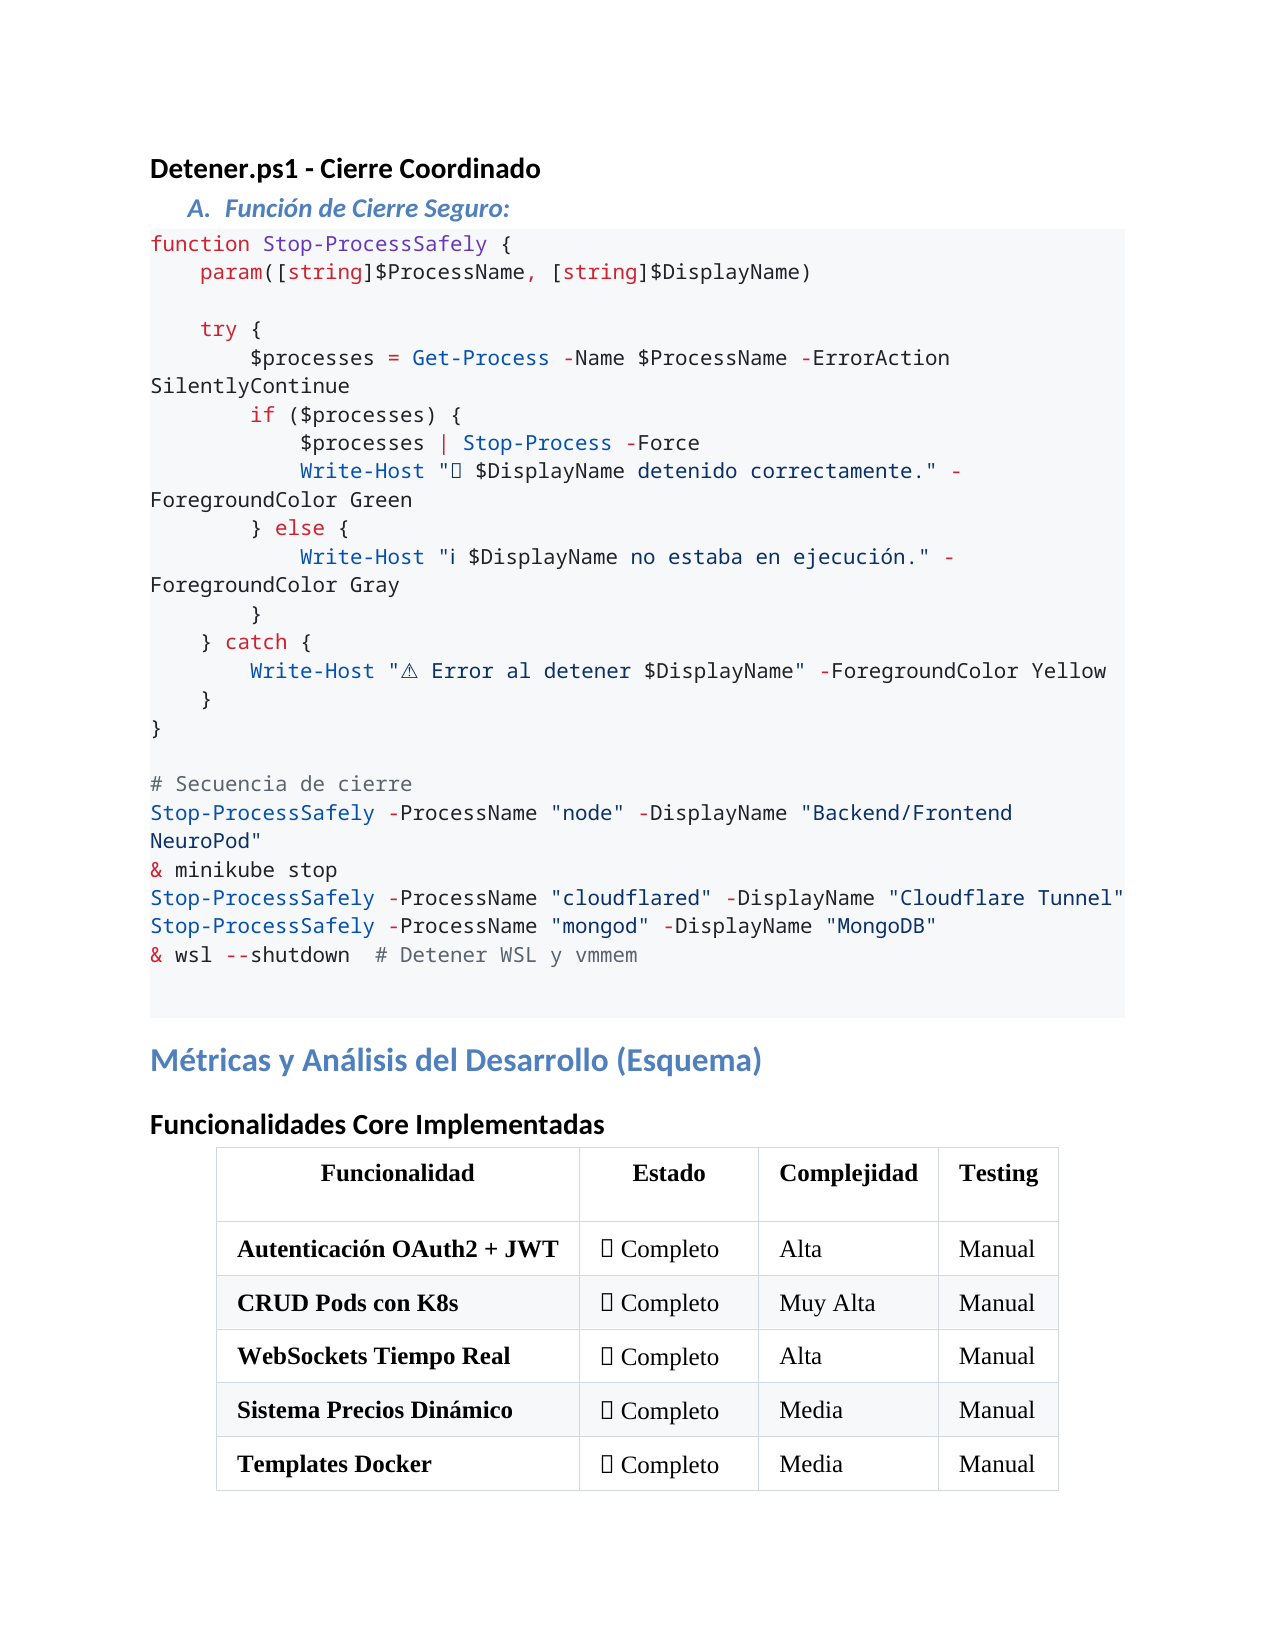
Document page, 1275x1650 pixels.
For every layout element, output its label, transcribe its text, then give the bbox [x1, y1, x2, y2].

text } [150, 713, 1125, 741]
text Write-Host "ℹ️ $DisplayName no estaba en ejecución." -ForegroundColor Gray [150, 542, 1125, 599]
text if ($processes) { [150, 400, 1125, 428]
table_cell Manual [939, 1437, 1058, 1490]
table_cell Manual [939, 1222, 1058, 1274]
text } catch { [150, 627, 1125, 656]
text Write-Host "⚠️ Error al detener $DisplayName" -ForegroundColor Yellow [150, 656, 1125, 684]
text function Stop-ProcessSafely { [150, 229, 1125, 257]
text try { [150, 314, 1125, 343]
text # Secuencia de cierre [150, 769, 1125, 798]
table_cell Alta [759, 1330, 938, 1382]
table_cell Manual [939, 1383, 1058, 1436]
subtitle Detener.ps1 - Cierre Coordinado [150, 150, 1125, 186]
table_cell CRUD Pods con K8s [217, 1276, 579, 1328]
table_cell ✅ Completo [580, 1383, 758, 1436]
text Write-Host "✅ $DisplayName detenido correctamente." -ForegroundColor Green [150, 457, 1125, 513]
table_header Complejidad [759, 1148, 938, 1221]
text $processes | Stop-Process -Force [150, 428, 1125, 457]
table_cell WebSockets Tiempo Real [217, 1330, 579, 1382]
text } [150, 684, 1125, 713]
text $processes = Get-Process -Name $ProcessName -ErrorAction SilentlyContinue [150, 343, 1125, 400]
table_cell Media [759, 1383, 938, 1436]
table_header Testing [939, 1148, 1058, 1221]
text & minikube stop [150, 855, 1125, 883]
table_cell ✅ Completo [580, 1437, 758, 1490]
text Stop-ProcessSafely -ProcessName "node" -DisplayName "Backend/Frontend NeuroPod" [150, 798, 1125, 855]
subtitle Función de Cierre Seguro: [187, 191, 1125, 224]
table_cell Sistema Precios Dinámico [217, 1383, 579, 1436]
table_header Funcionalidad [217, 1148, 579, 1221]
text Stop-ProcessSafely -ProcessName "cloudflared" -DisplayName "Cloudflare Tunnel" [150, 883, 1125, 912]
subtitle Funcionalidades Core Implementadas [150, 1106, 1125, 1142]
table_cell Templates Docker [217, 1437, 579, 1490]
table_cell Manual [939, 1276, 1058, 1328]
table_cell Muy Alta [759, 1276, 938, 1328]
table_cell ✅ Completo [580, 1276, 758, 1328]
text Stop-ProcessSafely -ProcessName "mongod" -DisplayName "MongoDB" [150, 912, 1125, 940]
table_header Estado [580, 1148, 758, 1221]
text & wsl --shutdown # Detener WSL y vmmem [150, 940, 1125, 968]
table_cell Alta [759, 1222, 938, 1274]
subtitle Métricas y Análisis del Desarrollo (Esquema) [150, 1039, 1125, 1079]
table_cell Media [759, 1437, 938, 1490]
table_cell Autenticación OAuth2 + JWT [217, 1222, 579, 1274]
table_cell ✅ Completo [580, 1222, 758, 1274]
table_cell ✅ Completo [580, 1330, 758, 1382]
text } else { [150, 513, 1125, 542]
text } [150, 599, 1125, 627]
text param([string]$ProcessName, [string]$DisplayName) [150, 257, 1125, 286]
table_cell Manual [939, 1330, 1058, 1382]
